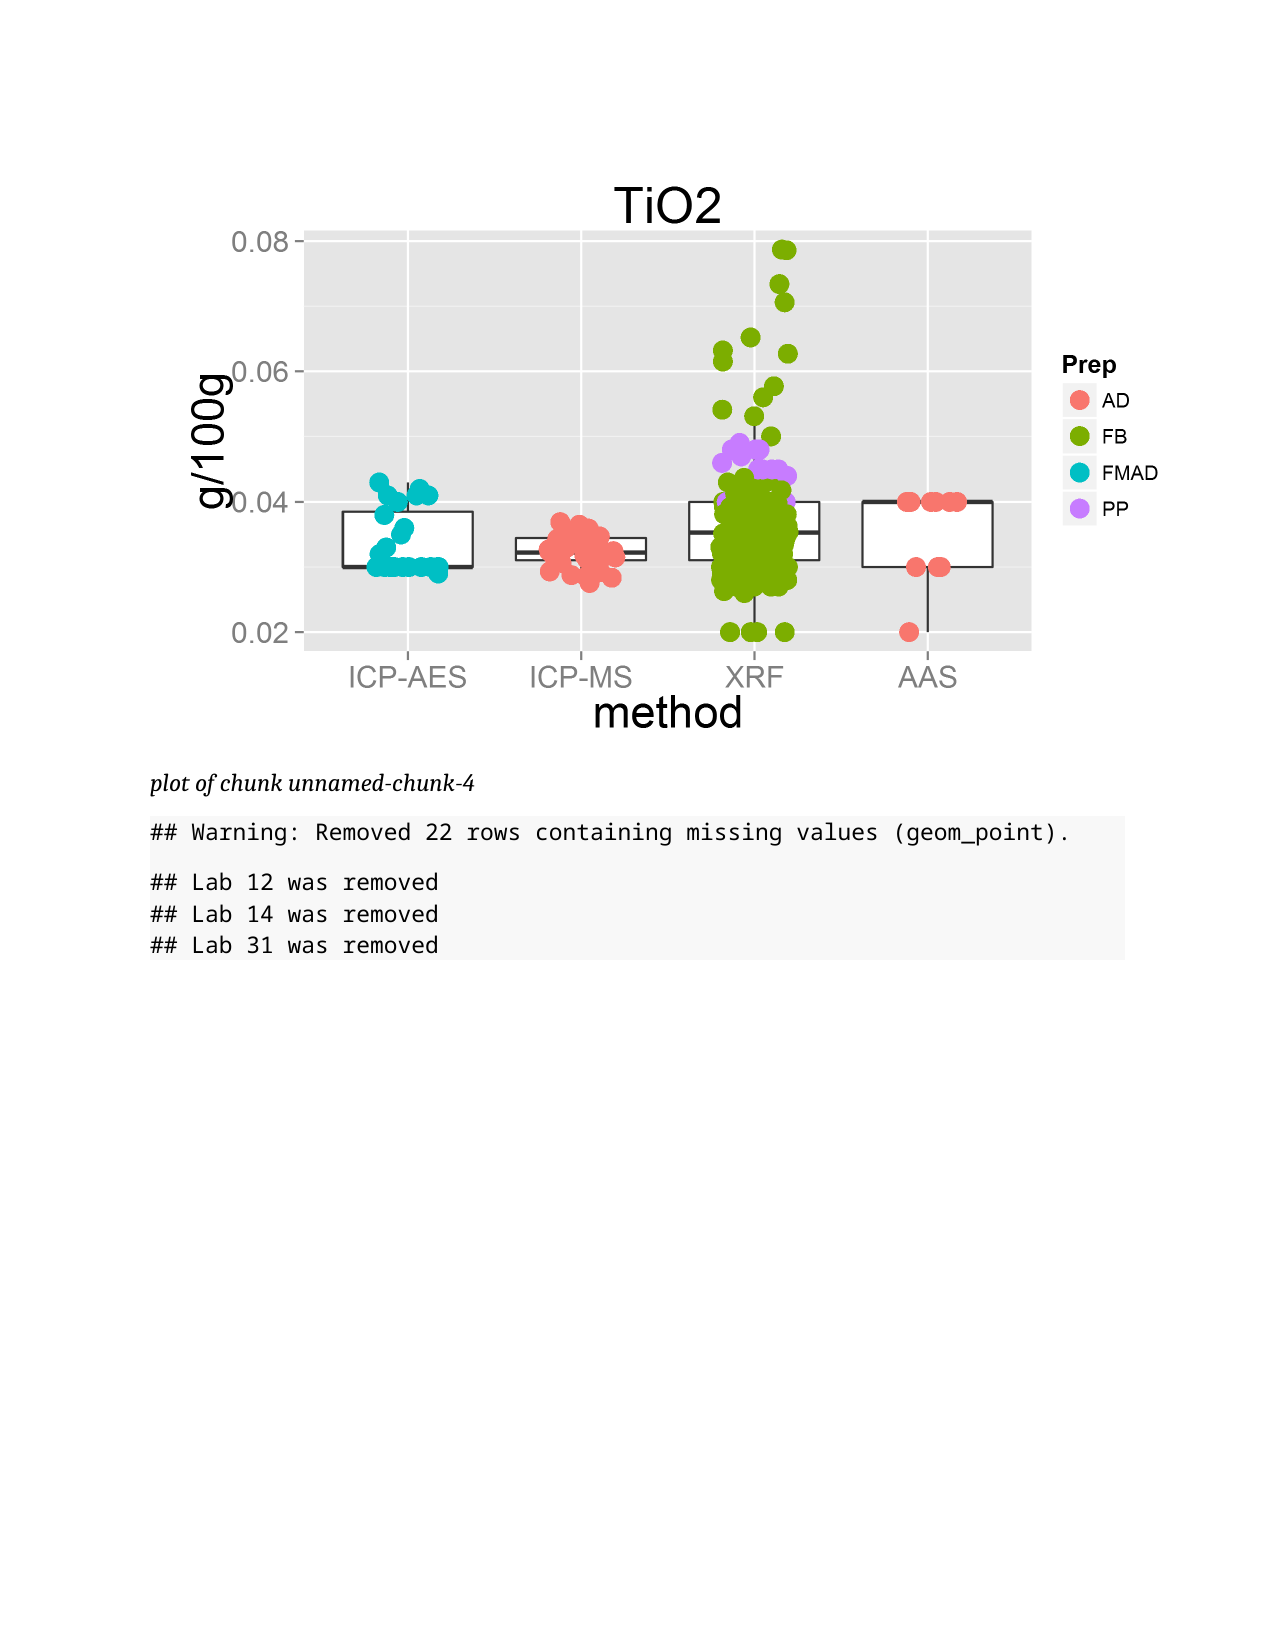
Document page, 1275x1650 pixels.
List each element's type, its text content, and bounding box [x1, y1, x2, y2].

text ## Lab 12 was removed ## Lab 14 was removed ## Lab 31 was removed [150, 866, 1125, 960]
picture [168, 150, 1221, 750]
text ## Warning: Removed 22 rows containing missing values (geom_point). [150, 816, 1125, 847]
text plot of chunk unnamed-chunk-4 [150, 769, 1125, 797]
